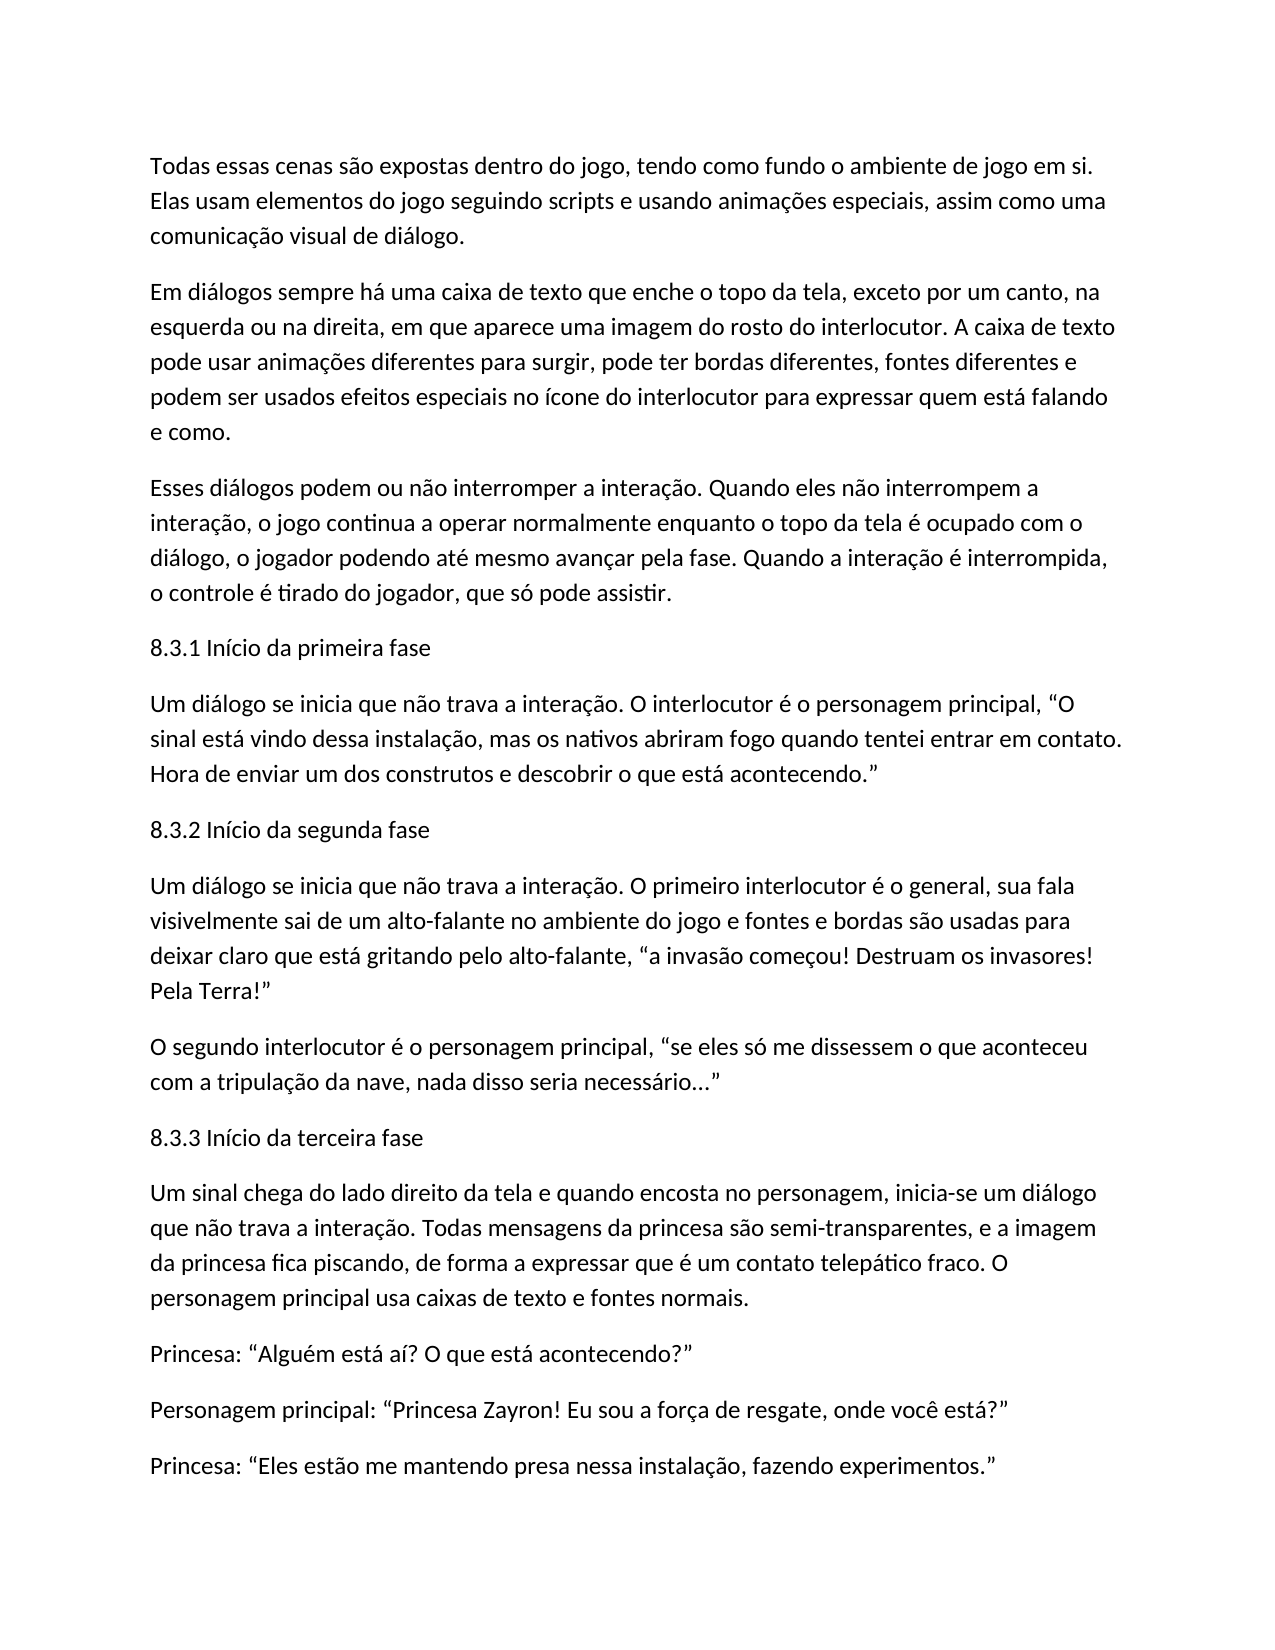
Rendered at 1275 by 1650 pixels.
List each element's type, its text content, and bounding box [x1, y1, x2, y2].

text 8.3.3 Início da terceira fase [150, 1122, 1125, 1152]
text Princesa: “Alguém está aí? O que está acontecendo?” [150, 1338, 1125, 1369]
text Um diálogo se inicia que não trava a interação. O primeiro interlocutor é o general, sua fala visivelmente sai de um alto-falante no ambiente do jogo e fontes e bordas são usadas para deixar claro que está gritando pelo alto-falante, “a invasão começou! Destruam os invasores! Pela Terra!” [150, 870, 1125, 1006]
text Em diálogos sempre há uma caixa de texto que enche o topo da tela, exceto por um canto, na esquerda ou na direita, em que aparece uma imagem do rosto do interlocutor. A caixa de texto pode usar animações diferentes para surgir, pode ter bordas diferentes, fontes diferentes e podem ser usados efeitos especiais no ícone do interlocutor para expressar quem está falando e como. [150, 276, 1125, 446]
text Um diálogo se inicia que não trava a interação. O interlocutor é o personagem principal, “O sinal está vindo dessa instalação, mas os nativos abriram fogo quando tentei entrar em contato. Hora de enviar um dos construtos e descobrir o que está acontecendo.” [150, 688, 1125, 789]
text Princesa: “Eles estão me mantendo presa nessa instalação, fazendo experimentos.” [150, 1450, 1125, 1481]
text Um sinal chega do lado direito da tela e quando encosta no personagem, inicia-se um diálogo que não trava a interação. Todas mensagens da princesa são semi-transparentes, e a imagem da princesa fica piscando, de forma a expressar que é um contato telepático fraco. O personagem principal usa caixas de texto e fontes normais. [150, 1177, 1125, 1313]
text Esses diálogos podem ou não interromper a interação. Quando eles não interrompem a interação, o jogo continua a operar normalmente enquanto o topo da tela é ocupado com o diálogo, o jogador podendo até mesmo avançar pela fase. Quando a interação é interrompida, o controle é tirado do jogador, que só pode assistir. [150, 472, 1125, 607]
text Todas essas cenas são expostas dentro do jogo, tendo como fundo o ambiente de jogo em si. Elas usam elementos do jogo seguindo scripts e usando animações especiais, assim como uma comunicação visual de diálogo. [150, 150, 1125, 251]
text O segundo interlocutor é o personagem principal, “se eles só me dissessem o que aconteceu com a tripulação da nave, nada disso seria necessário...” [150, 1031, 1125, 1096]
text 8.3.1 Início da primeira fase [150, 632, 1125, 663]
text 8.3.2 Início da segunda fase [150, 814, 1125, 845]
text Personagem principal: “Princesa Zayron! Eu sou a força de resgate, onde você está?” [150, 1394, 1125, 1425]
